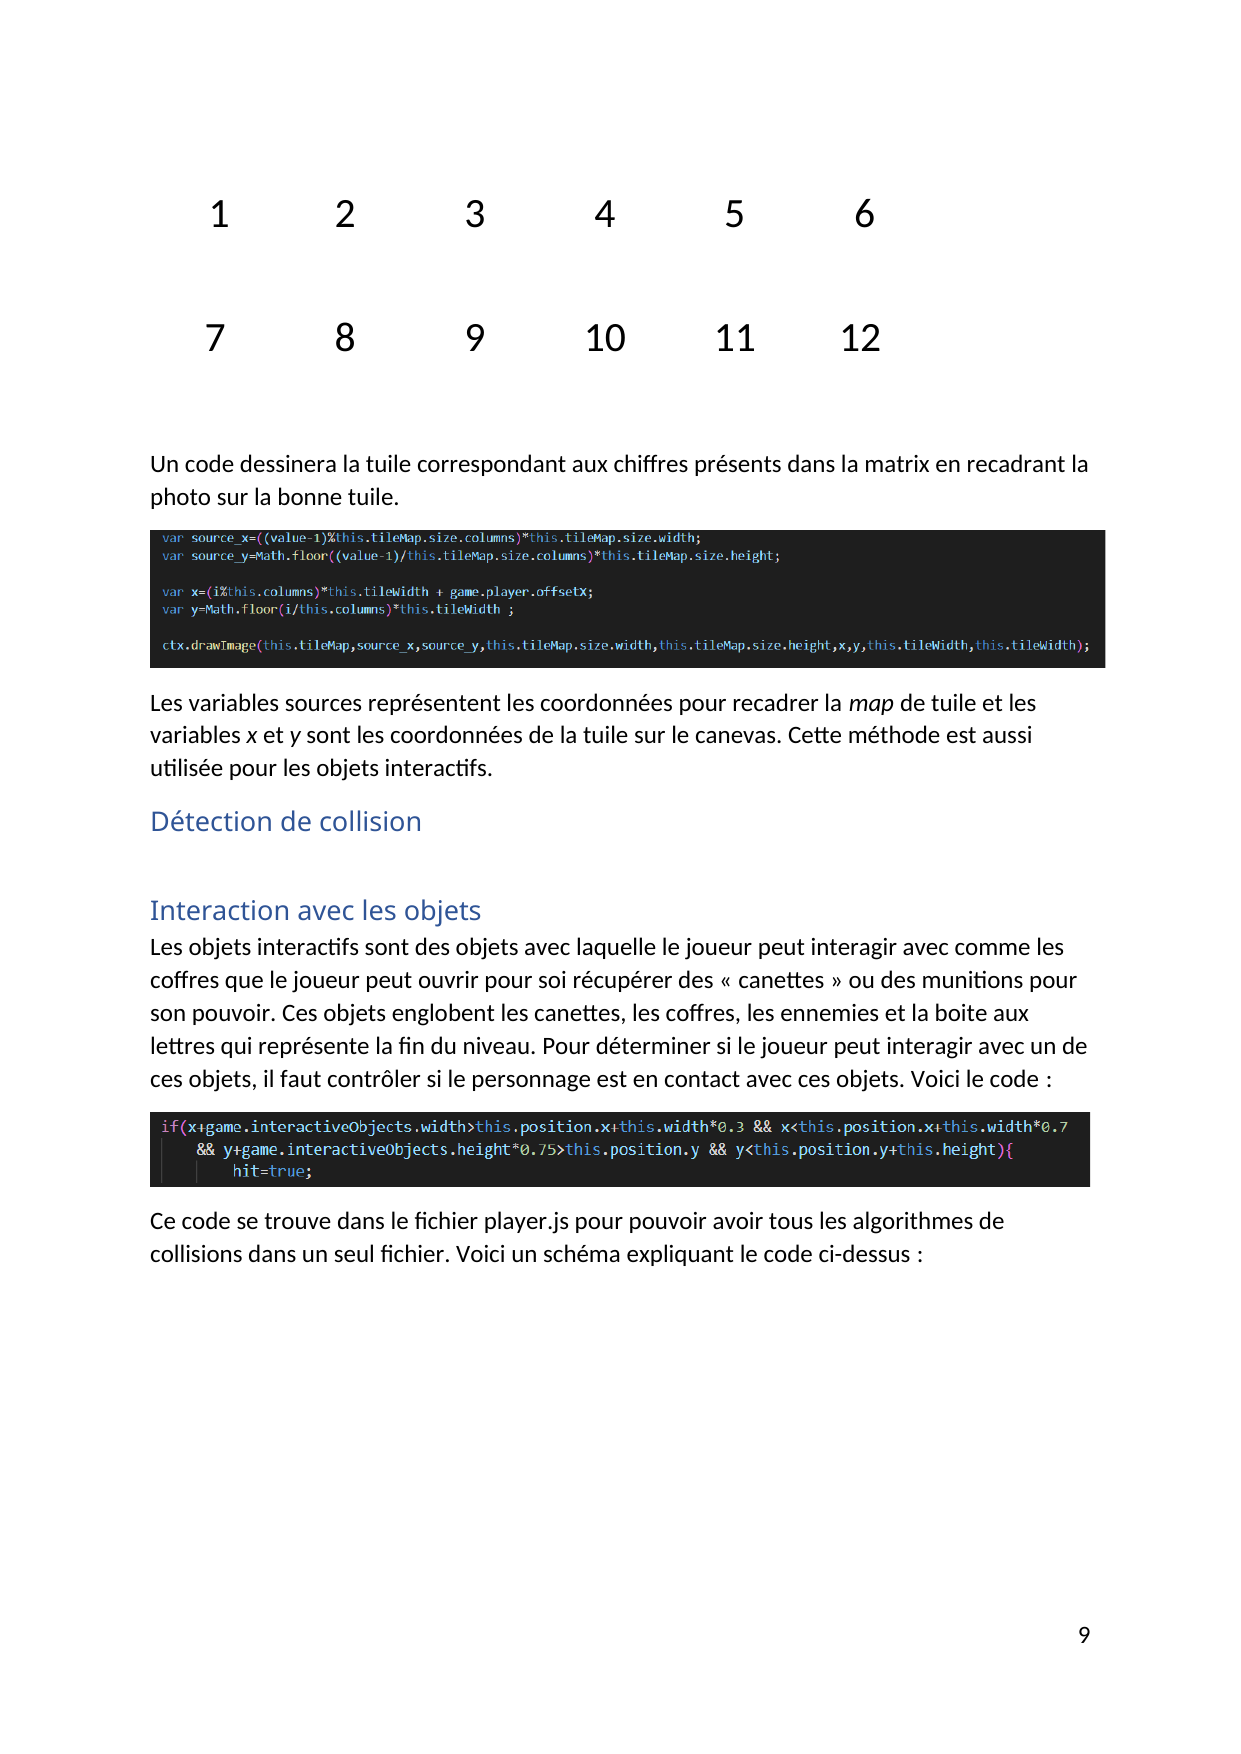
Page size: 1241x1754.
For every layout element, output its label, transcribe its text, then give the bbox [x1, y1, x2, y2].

text Un code dessinera la tuile correspondant aux chiffres présents dans la matrix en recadrant la photo sur la bonne tuile. [150, 448, 1090, 511]
table_cell 7 [150, 274, 280, 398]
subtitle Détection de collision [150, 802, 1090, 839]
text Les objets interactifs sont des objets avec laquelle le joueur peut interagir avec comme les coffres que le joueur peut ouvrir pour soi récupérer des « canettes » ou des munitions pour son pouvoir. Ces objets englobent les canettes, les coffres, les ennemies et la boite aux lettres qui représente la fin du niveau. Pour déterminer si le joueur peut interagir avec un de ces objets, il faut contrôler si le personnage est en contact avec ces objets. Voici le code : [150, 931, 1090, 1093]
table_header 3 [410, 150, 540, 274]
table_cell 8 [280, 274, 410, 398]
picture [150, 530, 1106, 668]
table_cell 10 [540, 274, 669, 398]
text Les variables sources représentent les coordonnées pour recadrer la map de tuile et les variables x et y sont les coordonnées de la tuile sur le canevas. Cette méthode est aussi utilisée pour les objets interactifs. [150, 687, 1090, 783]
table_header 5 [670, 150, 799, 274]
table_header 1 [150, 150, 280, 274]
table_header 2 [280, 150, 410, 274]
picture [150, 1112, 1091, 1187]
table_cell 11 [670, 274, 799, 398]
subtitle Interaction avec les objets [150, 892, 1090, 928]
table_header 6 [799, 150, 929, 274]
table_cell 9 [410, 274, 540, 398]
text Ce code se trouve dans le fichier player.js pour pouvoir avoir tous les algorithmes de collisions dans un seul fichier. Voici un schéma expliquant le code ci-dessus : [150, 1205, 1090, 1269]
table_header 4 [540, 150, 669, 274]
table_cell 12 [799, 274, 929, 398]
